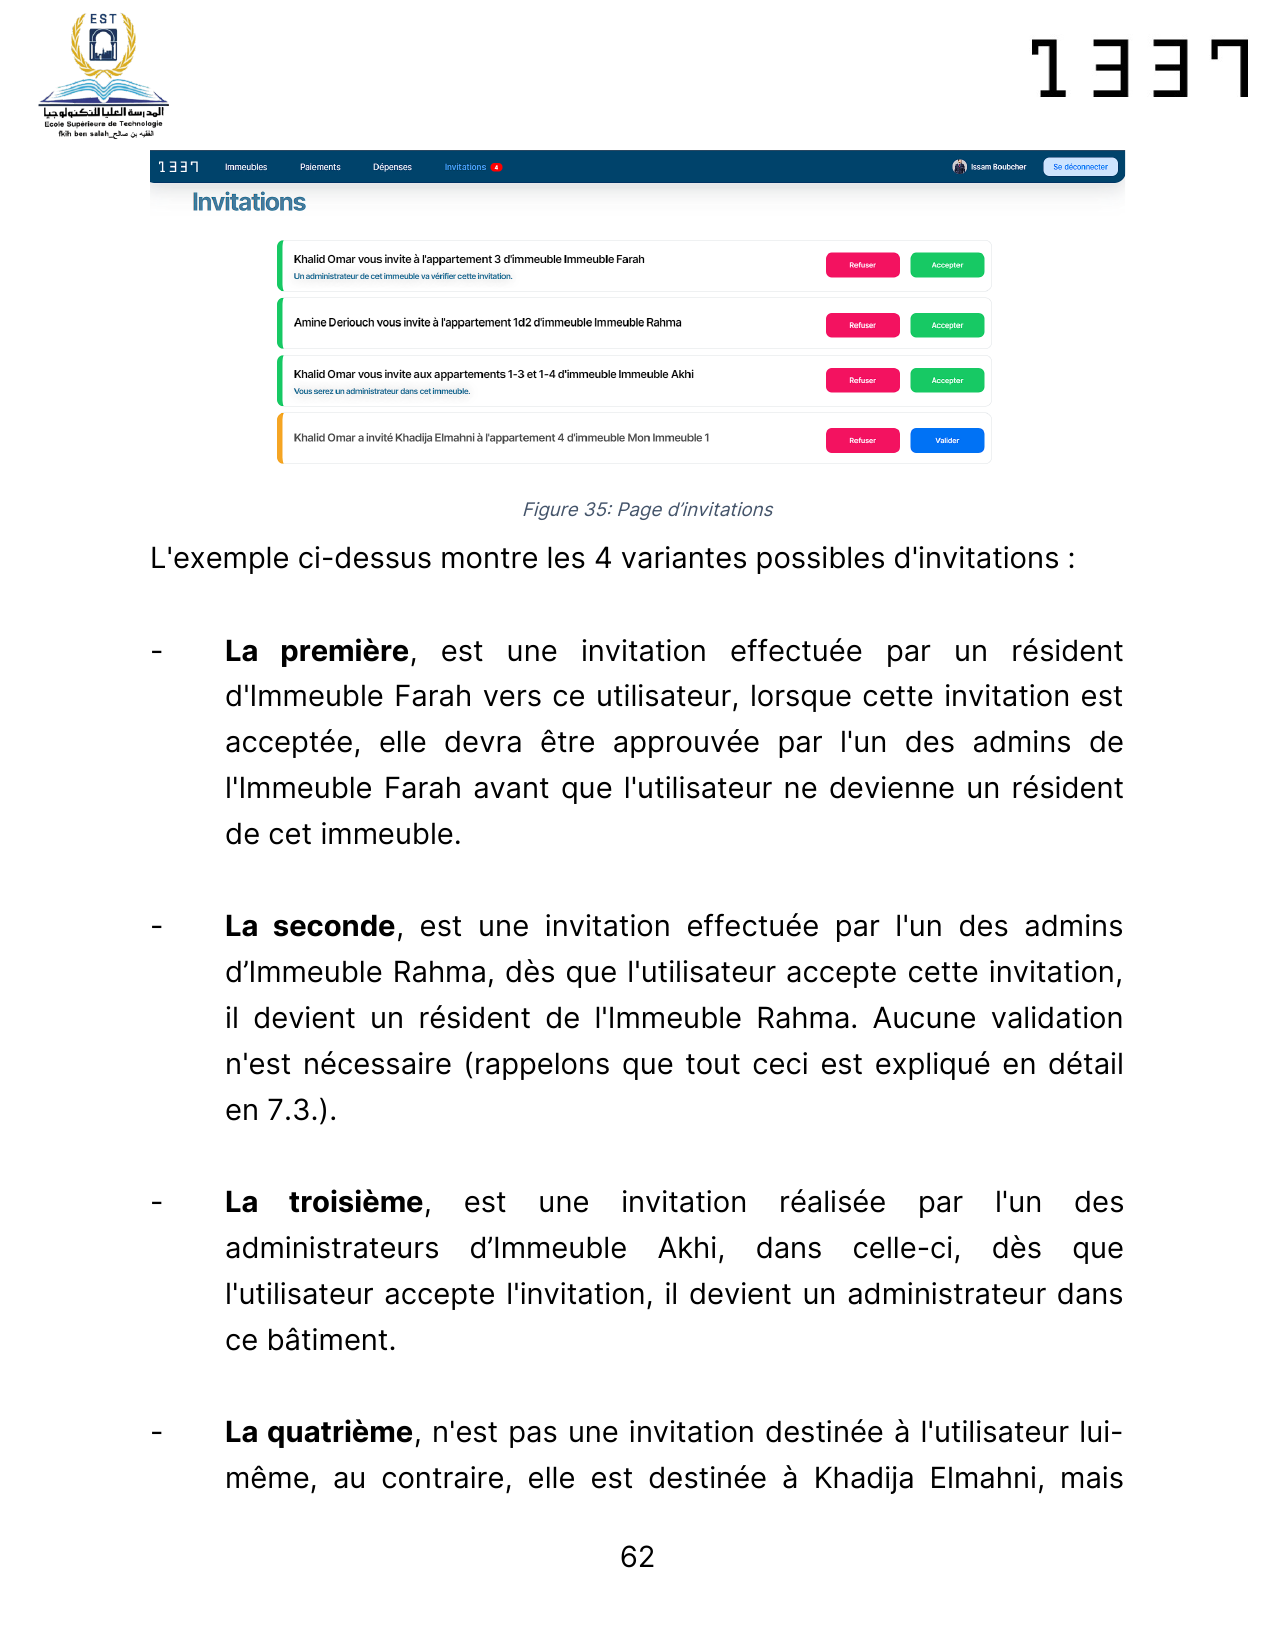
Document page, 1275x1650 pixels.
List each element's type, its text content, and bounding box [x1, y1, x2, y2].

text - La seconde, est une invitation effectuée par l'un des admins d’Immeuble Rahma, dès que l'utilisateur accepte cette invitation, il devient un résident de l'Immeuble Rahma. Aucune validation n'est nécessaire (rappelons que tout ceci est expliqué en détail en 7.3.). [150, 909, 1125, 1127]
text - La première, est une invitation effectuée par un résident d'Immeuble Farah vers ce utilisateur, lorsque cette invitation est acceptée, elle devra être approuvée par l'un des admins de l'Immeuble Farah avant que l'utilisateur ne devienne un résident de cet immeuble. [150, 633, 1125, 851]
picture [32, 4, 176, 144]
text - La troisième, est une invitation réalisée par l'un des administrateurs d’Immeuble Akhi, dans celle-ci, dès que l'utilisateur accepte l'invitation, il devient un administrateur dans ce bâtiment. [150, 1184, 1125, 1357]
text L'exemple ci-dessus montre les 4 variantes possibles d'invitations : [150, 540, 1125, 576]
picture [150, 150, 1125, 484]
picture [1022, 27, 1258, 106]
